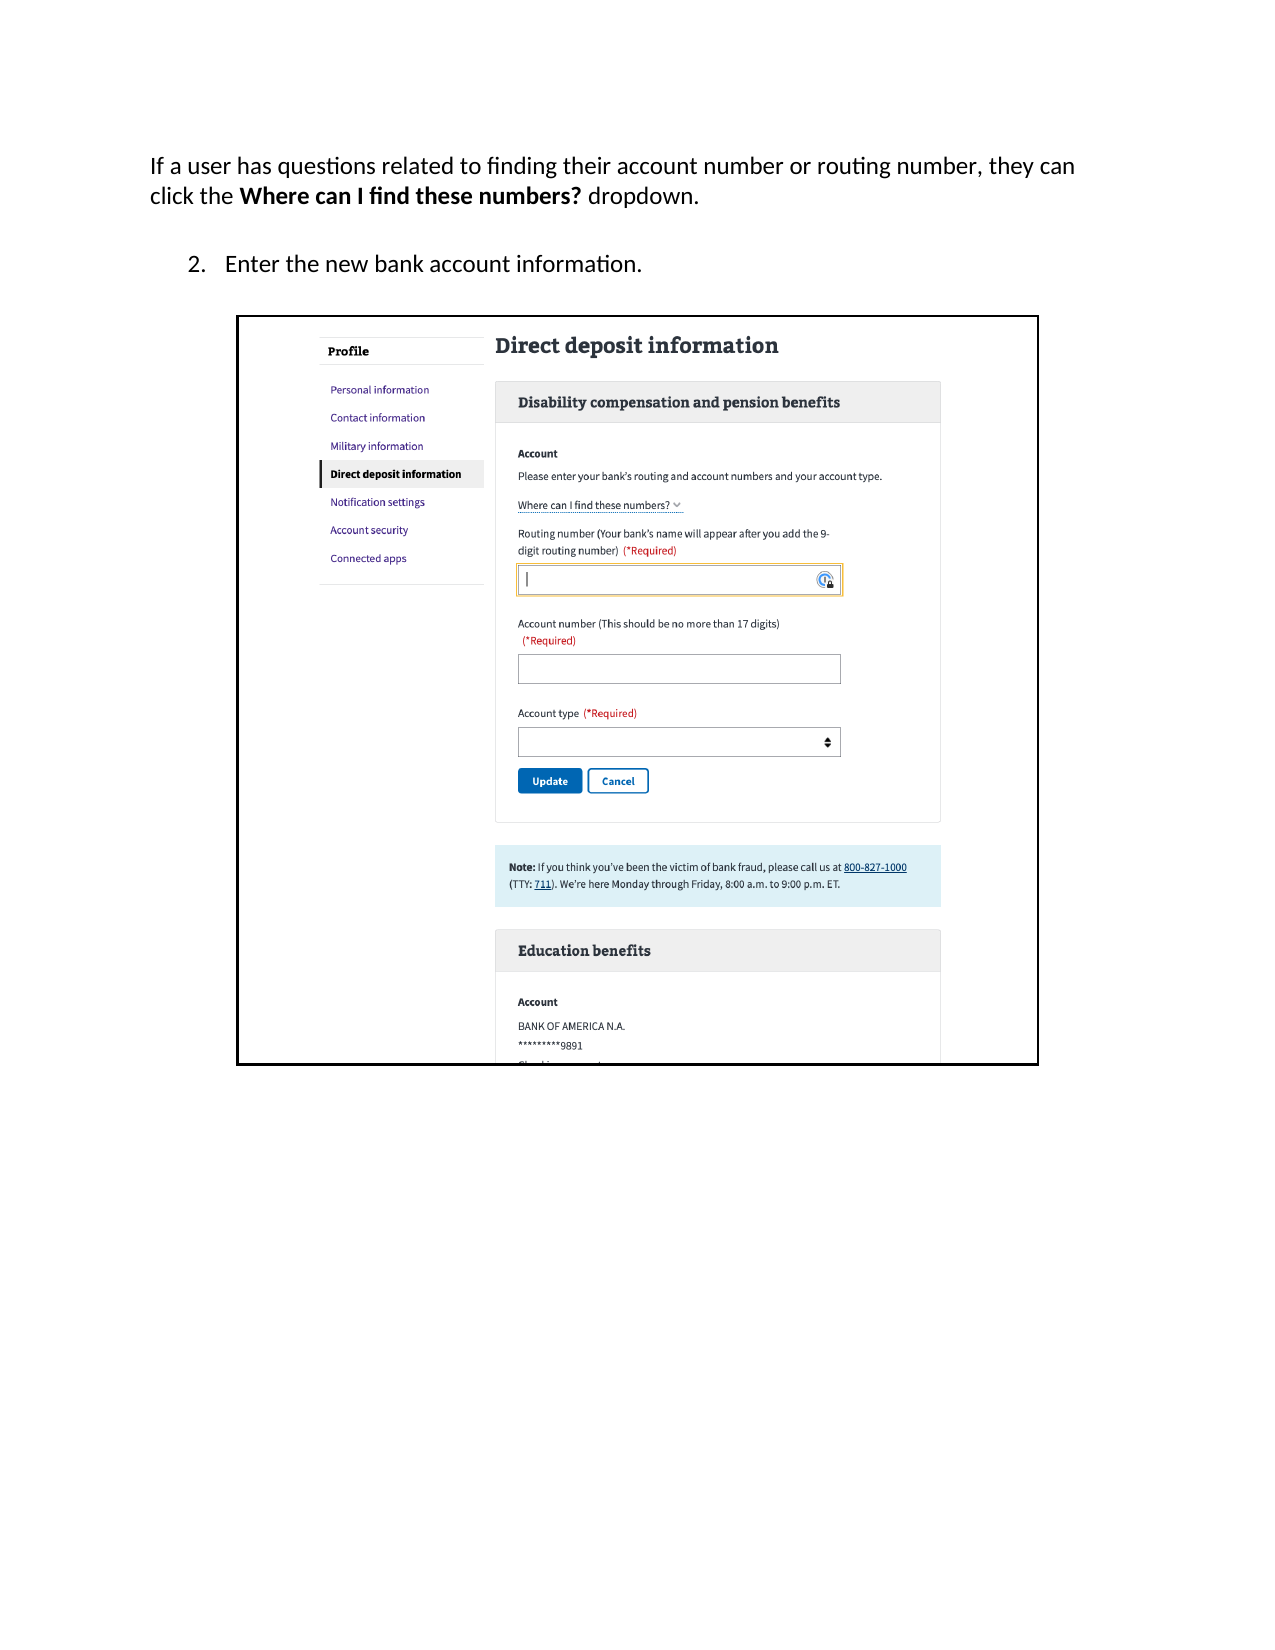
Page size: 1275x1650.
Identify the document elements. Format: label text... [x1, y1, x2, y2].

picture [239, 317, 1037, 1063]
text If a user has questions related to finding their account number or routing number, they can click the Where can I find these numbers? dropdown. [150, 150, 1125, 211]
list Enter the new bank account information. [187, 248, 1125, 309]
